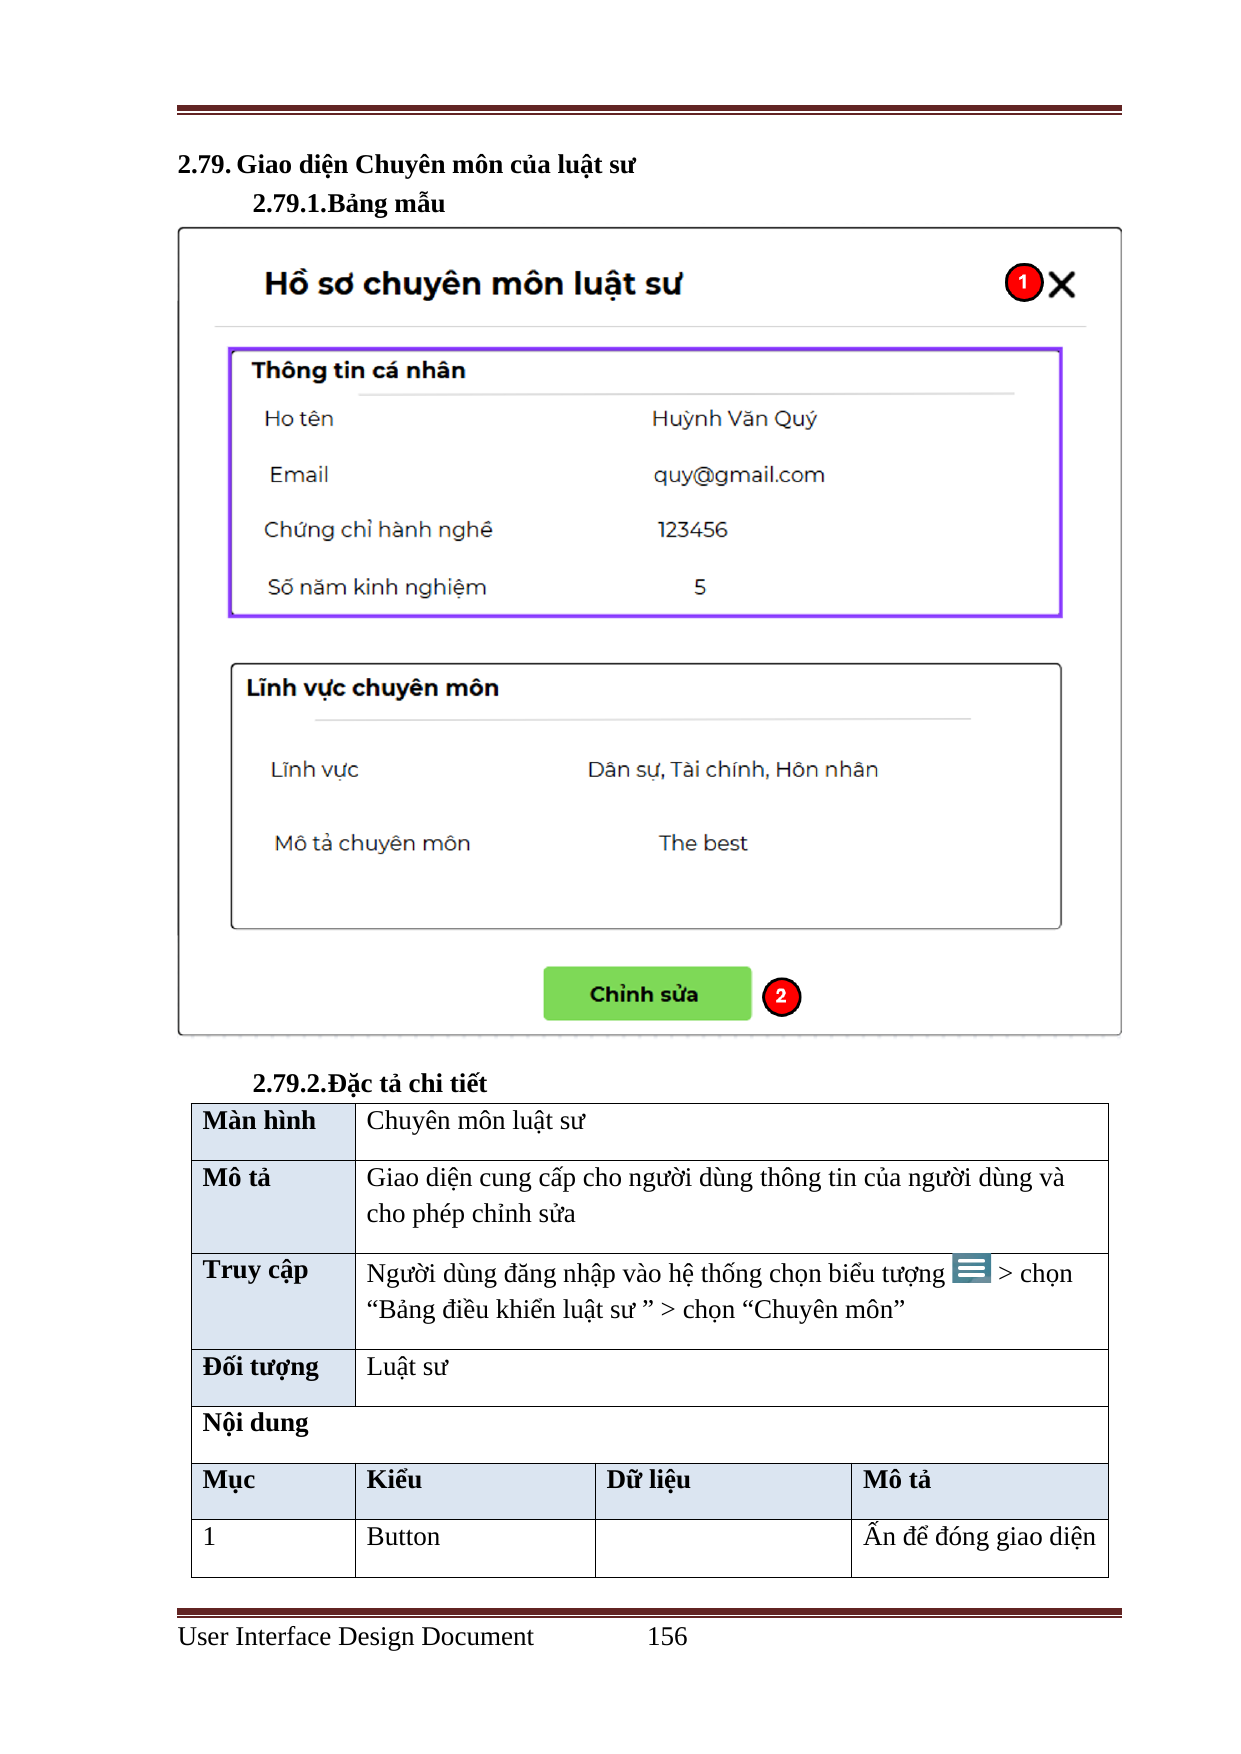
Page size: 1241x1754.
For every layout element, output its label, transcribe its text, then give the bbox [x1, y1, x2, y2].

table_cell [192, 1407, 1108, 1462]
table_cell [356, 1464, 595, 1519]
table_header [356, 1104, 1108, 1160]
picture [952, 1253, 992, 1283]
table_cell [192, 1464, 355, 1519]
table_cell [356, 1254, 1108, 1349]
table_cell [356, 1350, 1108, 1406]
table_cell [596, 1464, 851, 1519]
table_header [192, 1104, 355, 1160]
subtitle Đặc tả chi tiết [252, 1067, 1122, 1098]
subtitle Bảng mẫu [252, 188, 1122, 219]
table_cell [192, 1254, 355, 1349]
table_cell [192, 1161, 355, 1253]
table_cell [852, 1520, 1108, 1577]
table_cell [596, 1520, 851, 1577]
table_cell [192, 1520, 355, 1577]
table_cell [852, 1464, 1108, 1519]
subtitle Giao diện Chuyên môn của luật sư [177, 148, 1122, 179]
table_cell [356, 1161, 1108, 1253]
picture [177, 223, 1123, 1043]
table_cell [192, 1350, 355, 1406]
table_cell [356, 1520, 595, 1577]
